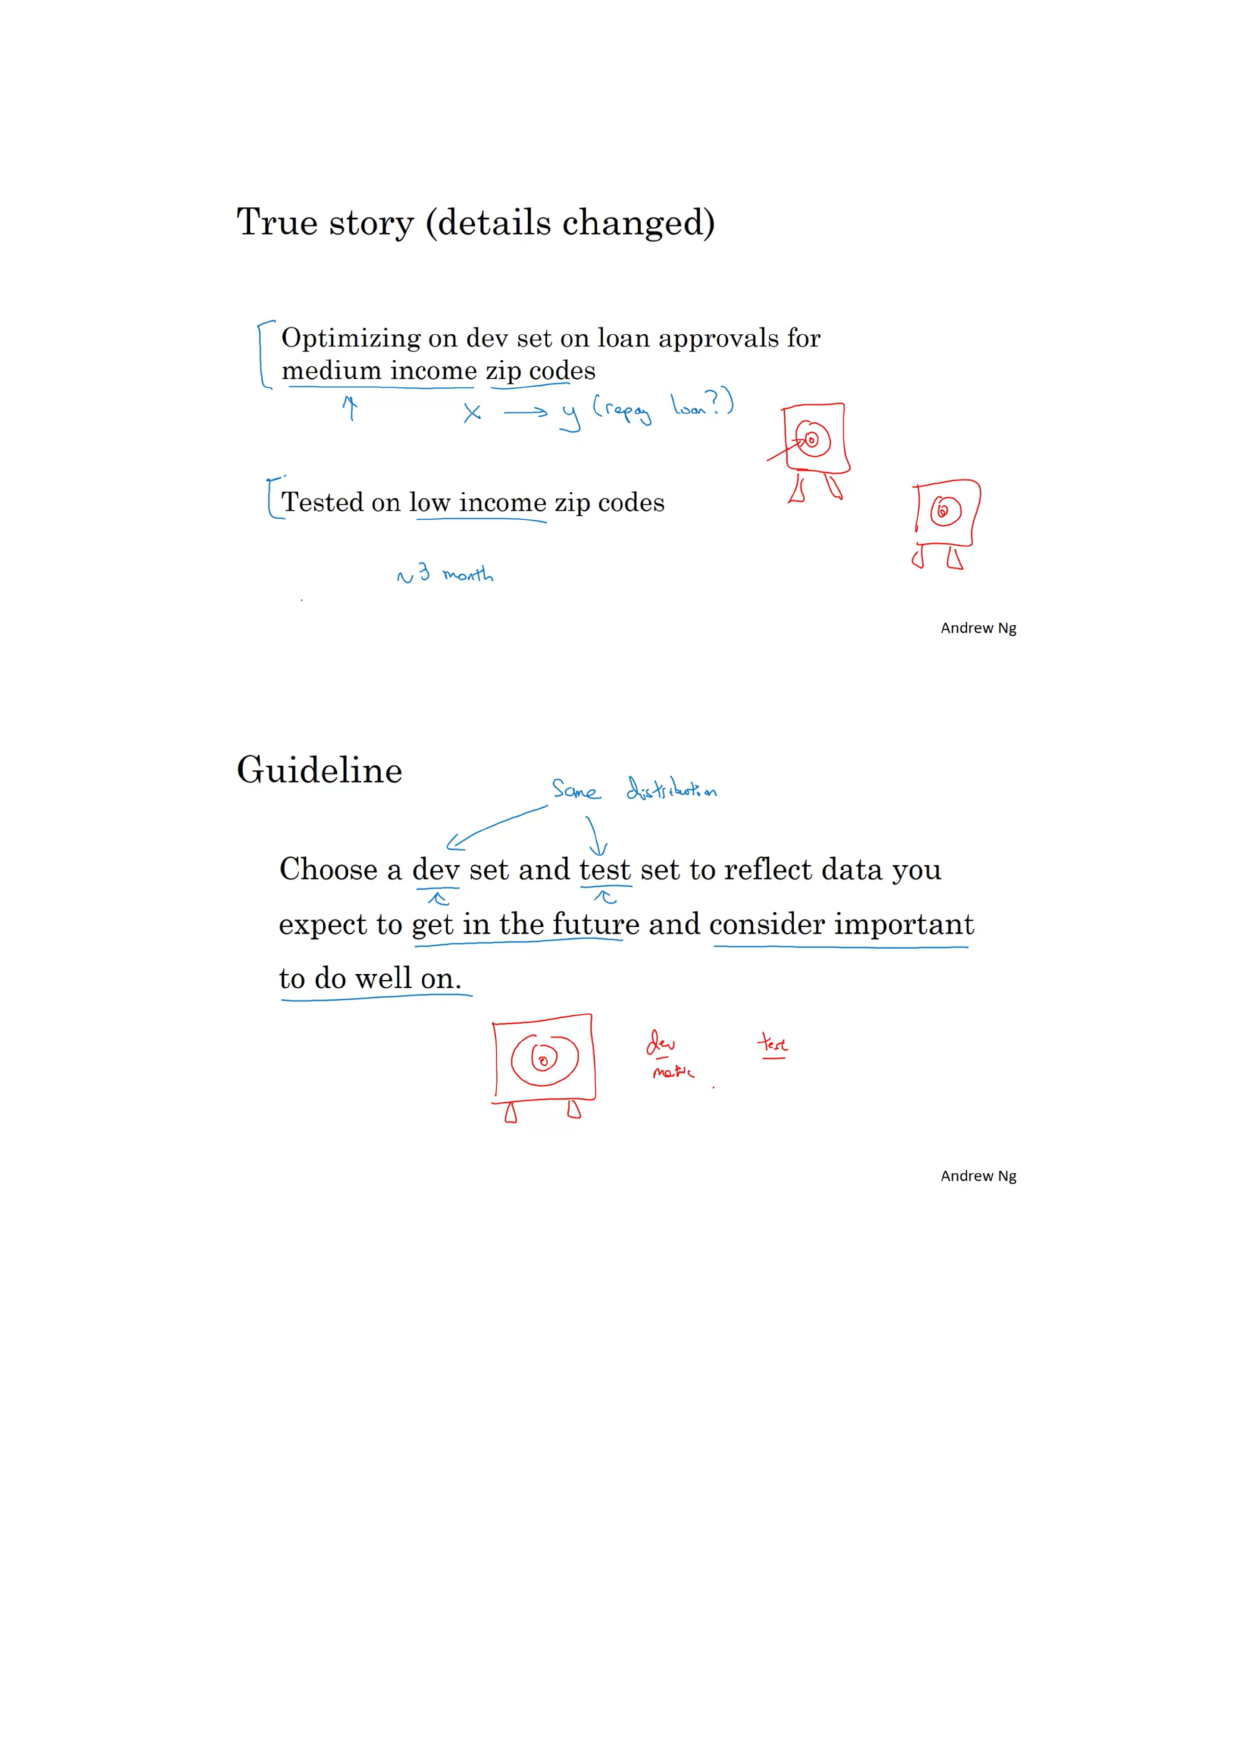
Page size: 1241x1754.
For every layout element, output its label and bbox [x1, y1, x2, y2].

picture [150, 697, 1091, 1227]
picture [150, 150, 1091, 679]
